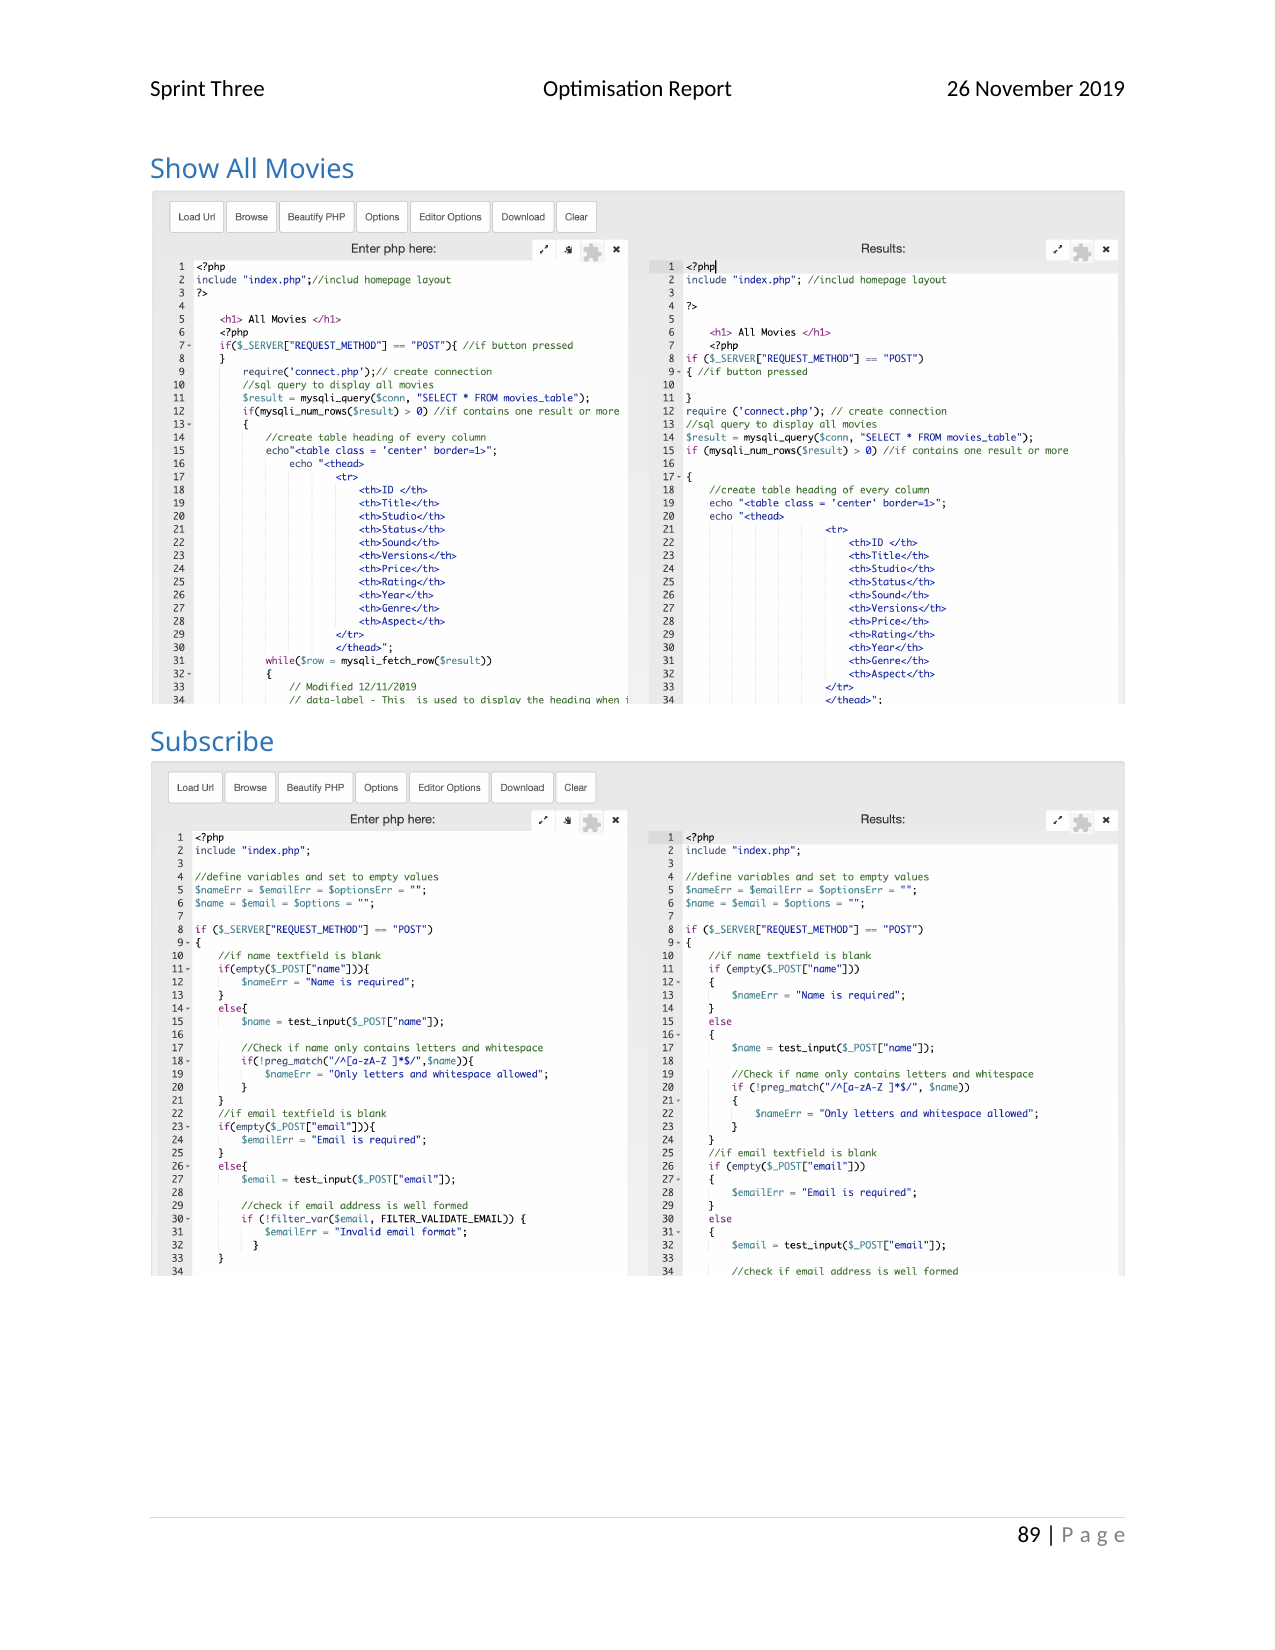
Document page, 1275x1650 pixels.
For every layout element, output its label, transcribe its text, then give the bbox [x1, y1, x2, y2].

subtitle Subscribe [150, 722, 1125, 759]
picture [150, 761, 1125, 1276]
subtitle Show All Movies [150, 150, 1125, 187]
picture [150, 189, 1125, 704]
